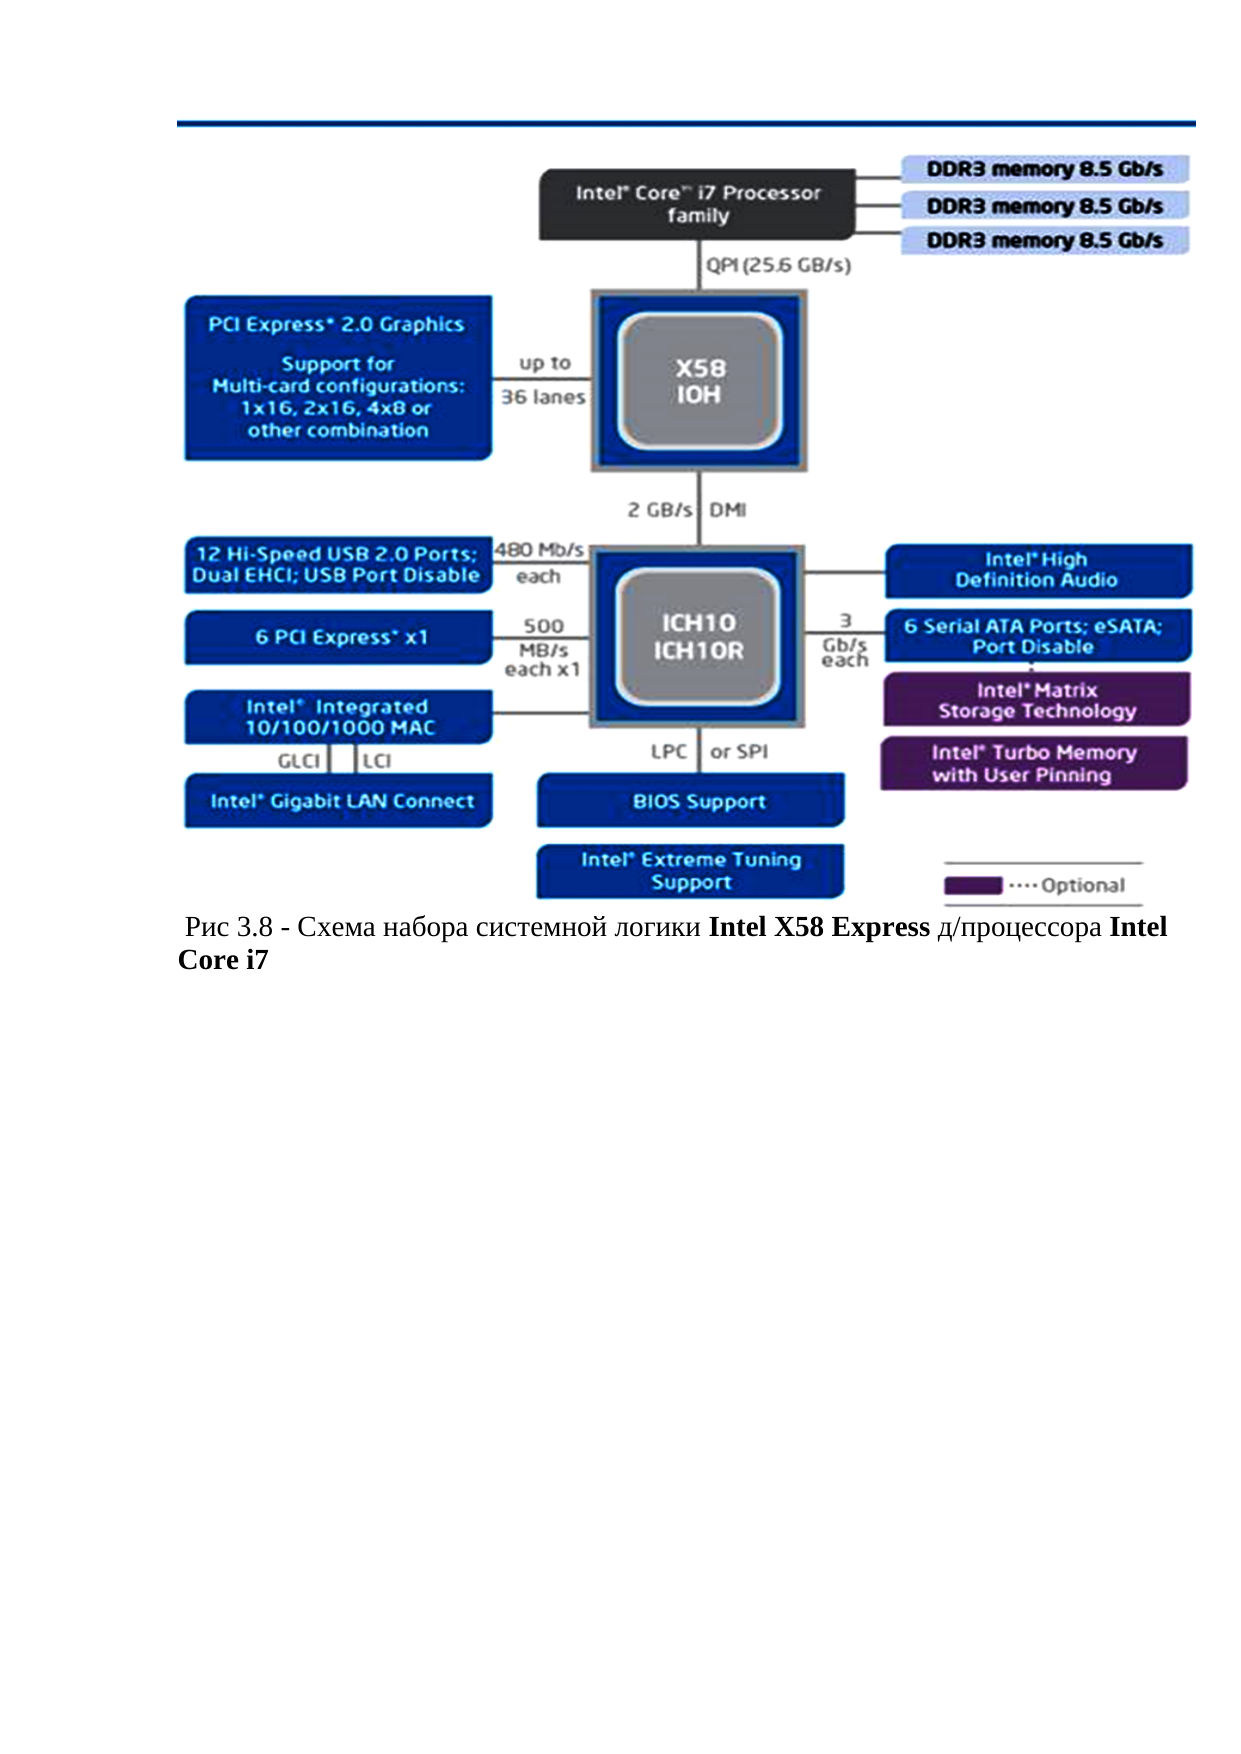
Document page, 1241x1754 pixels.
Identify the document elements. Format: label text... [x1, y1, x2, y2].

text Рис 3.8 - Схема набора системной логики Intel X58 Express д/процессора Intel Core i7 [177, 909, 1181, 976]
picture [177, 118, 1196, 909]
